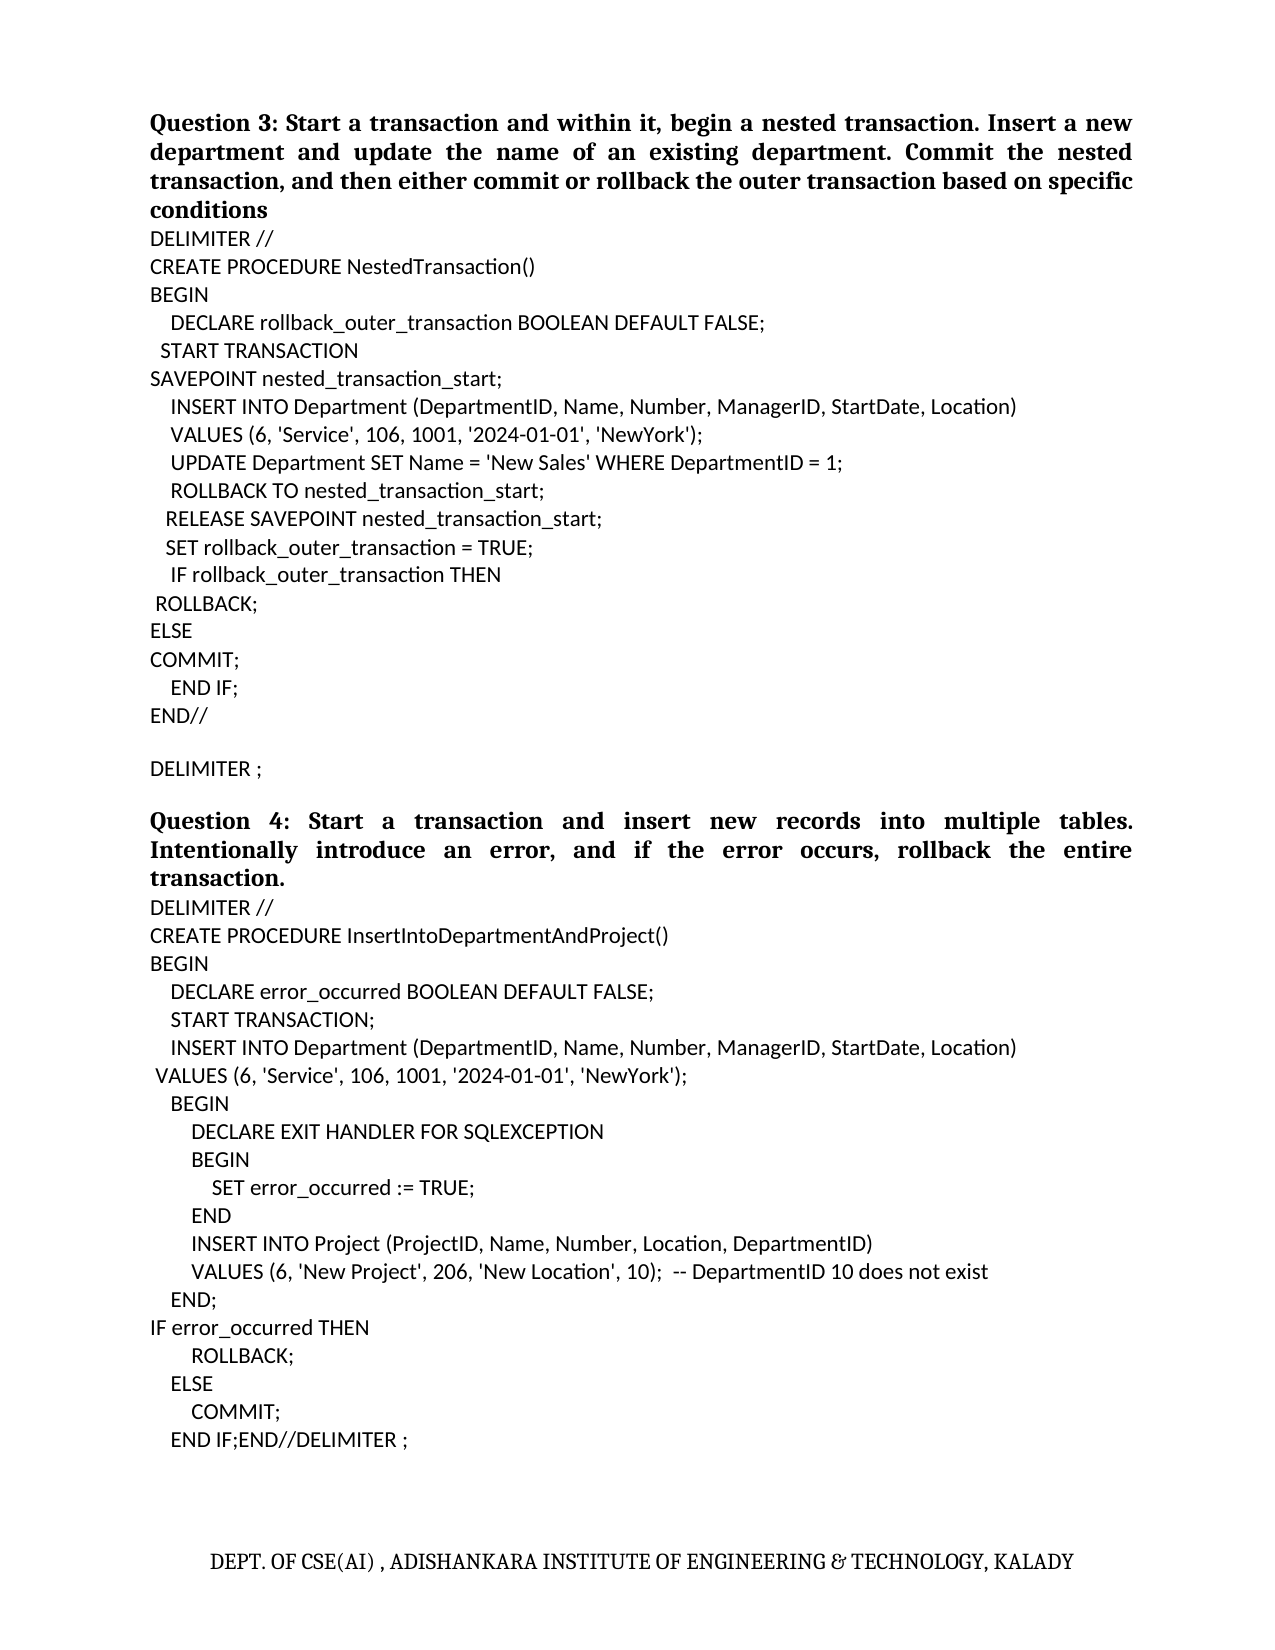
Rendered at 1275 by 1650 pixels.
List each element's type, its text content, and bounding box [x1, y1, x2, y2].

text ROLLBACK TO nested_transaction_start; [150, 477, 1134, 504]
text SET rollback_outer_transaction = TRUE; [150, 533, 1134, 561]
text COMMIT; [150, 645, 1134, 673]
text ROLLBACK; [150, 589, 1134, 617]
text ELSE [150, 617, 1134, 645]
text BEGIN [150, 280, 1134, 308]
text IF rollback_outer_transaction THEN [150, 561, 1134, 589]
text VALUES (6, 'Service', 106, 1001, '2024-01-01', 'NewYork'); [150, 421, 1134, 448]
text RELEASE SAVEPOINT nested_transaction_start; [150, 504, 1134, 533]
text END; [150, 1285, 1134, 1313]
text SET error_occurred := TRUE; [150, 1173, 1134, 1201]
text BEGIN [150, 1145, 1134, 1173]
text DELIMITER // [150, 224, 1134, 252]
text BEGIN [150, 1089, 1134, 1117]
text DECLARE EXIT HANDLER FOR SQLEXCEPTION [150, 1117, 1134, 1145]
text ROLLBACK; [150, 1341, 1134, 1369]
text END IF;END//DELIMITER ; [150, 1425, 1134, 1453]
text END [150, 1201, 1134, 1229]
text ELSE [150, 1369, 1134, 1397]
text VALUES (6, 'New Project', 206, 'New Location', 10); -- DepartmentID 10 does not exist [150, 1257, 1134, 1285]
text Question 3: Start a transaction and within it, begin a nested transaction. Insert a new department and update the name of an existing department. Commit the nested transaction, and then either commit or rollback the outer transaction based on specific conditions [150, 109, 1134, 224]
text END// [150, 701, 1134, 729]
text IF error_occurred THEN [150, 1313, 1134, 1341]
text Question 4: Start a transaction and insert new records into multiple tables. Intentionally introduce an error, and if the error occurs, rollback the entire transaction. [150, 807, 1134, 893]
text DELIMITER ; [150, 754, 1134, 782]
text DECLARE error_occurred BOOLEAN DEFAULT FALSE; [150, 977, 1134, 1005]
text INSERT INTO Project (ProjectID, Name, Number, Location, DepartmentID) [150, 1229, 1134, 1257]
text INSERT INTO Department (DepartmentID, Name, Number, ManagerID, StartDate, Location) [150, 1033, 1134, 1061]
text INSERT INTO Department (DepartmentID, Name, Number, ManagerID, StartDate, Location) [150, 392, 1134, 421]
text START TRANSACTION; [150, 1005, 1134, 1033]
text SAVEPOINT nested_transaction_start; [150, 364, 1134, 392]
text DELIMITER // [150, 893, 1134, 921]
text UPDATE Department SET Name = 'New Sales' WHERE DepartmentID = 1; [150, 448, 1134, 477]
text BEGIN [150, 949, 1134, 977]
text CREATE PROCEDURE InsertIntoDepartmentAndProject() [150, 921, 1134, 949]
text COMMIT; [150, 1397, 1134, 1425]
text CREATE PROCEDURE NestedTransaction() [150, 252, 1134, 280]
text START TRANSACTION [150, 336, 1134, 364]
text DECLARE rollback_outer_transaction BOOLEAN DEFAULT FALSE; [150, 308, 1134, 336]
text VALUES (6, 'Service', 106, 1001, '2024-01-01', 'NewYork'); [150, 1061, 1134, 1089]
text END IF; [150, 673, 1134, 701]
